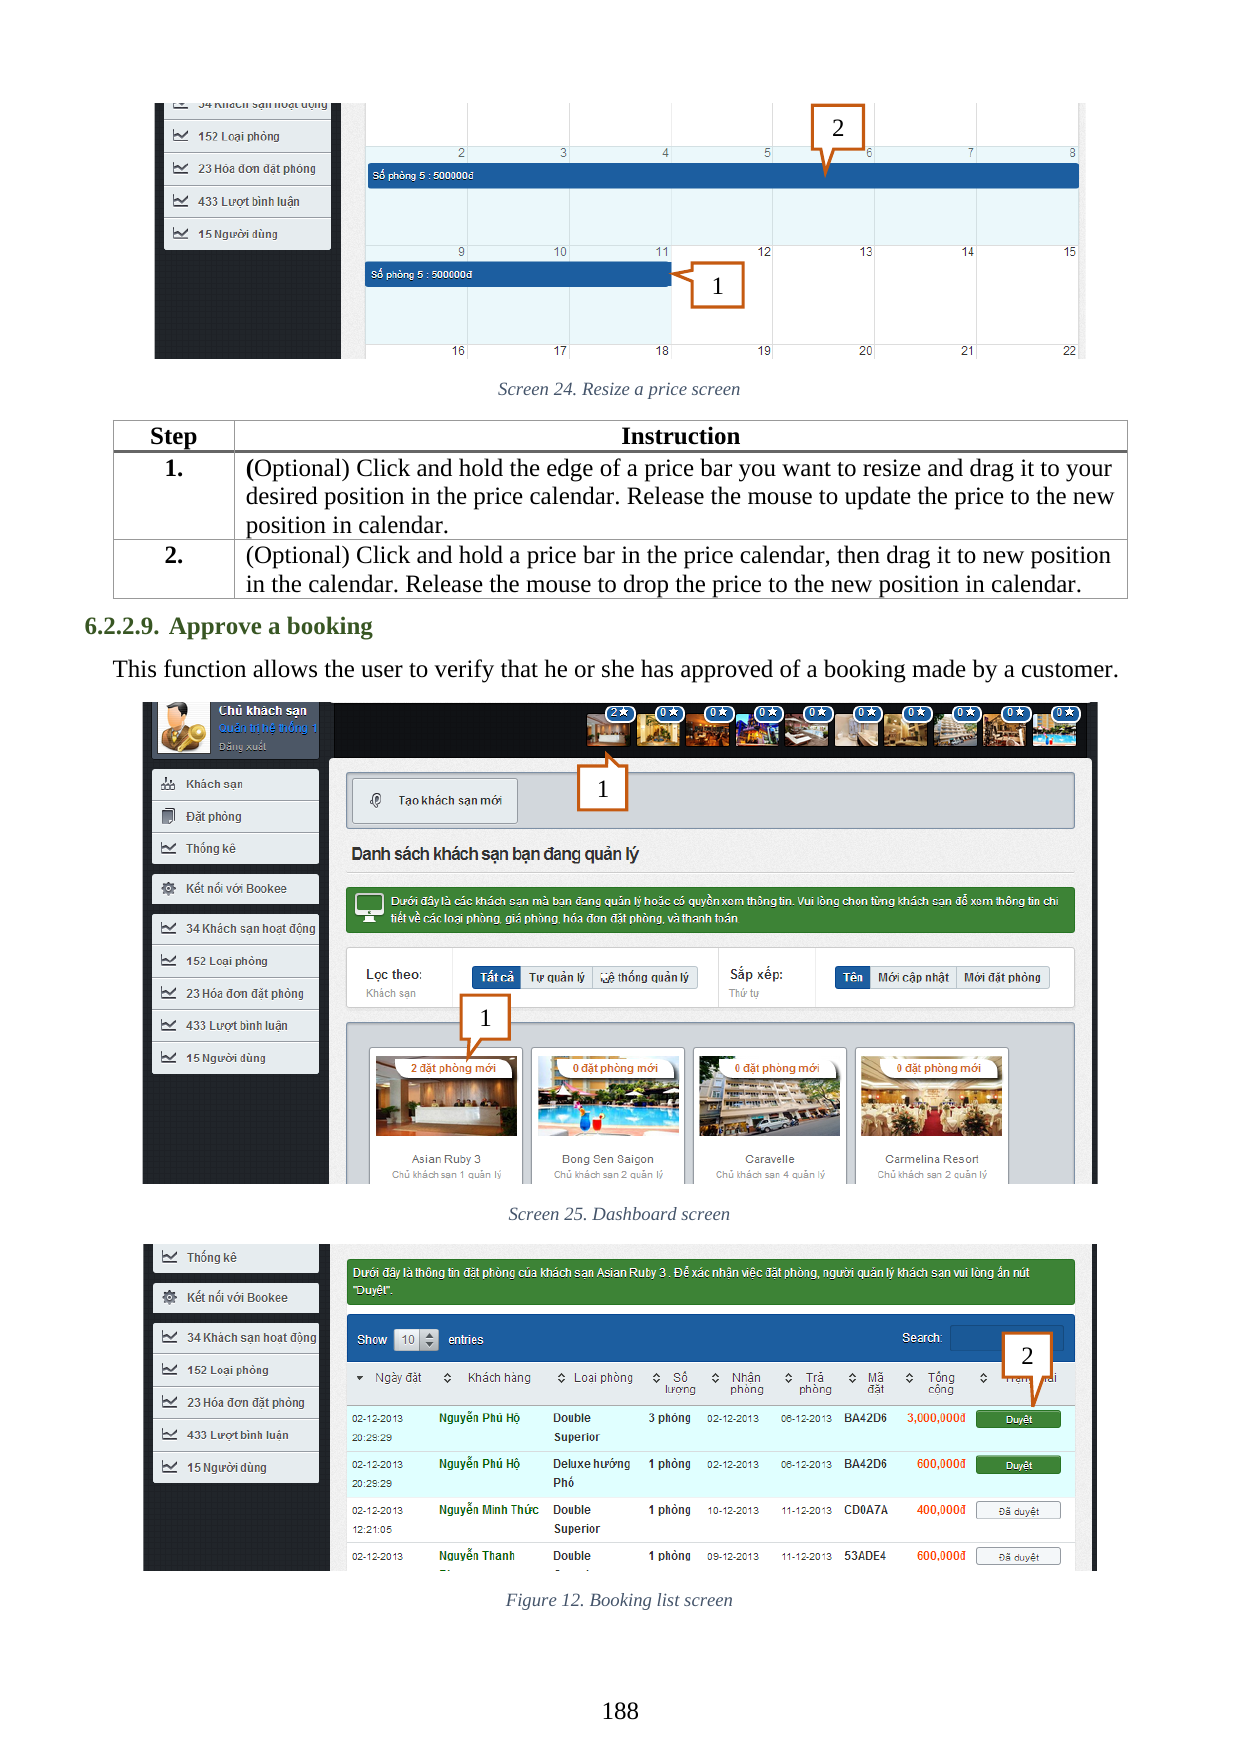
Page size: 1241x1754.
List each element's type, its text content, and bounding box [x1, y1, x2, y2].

text This function allows the user to verify that he or she has approved of a booking made by a customer. [112, 654, 1128, 683]
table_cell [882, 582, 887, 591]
text Screen 24. Resize a price screen [112, 377, 1128, 399]
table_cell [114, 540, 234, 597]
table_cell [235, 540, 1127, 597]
text Figure 12. Booking list screen [112, 1589, 1128, 1611]
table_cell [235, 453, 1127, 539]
picture [154, 103, 1086, 359]
picture [143, 1244, 1097, 1571]
subtitle Approve a booking [159, 611, 1128, 640]
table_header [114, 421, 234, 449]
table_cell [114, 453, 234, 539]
picture [142, 702, 1098, 1184]
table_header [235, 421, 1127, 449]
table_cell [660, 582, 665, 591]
text Screen 25. Dashboard screen [112, 1202, 1128, 1224]
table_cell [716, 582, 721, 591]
